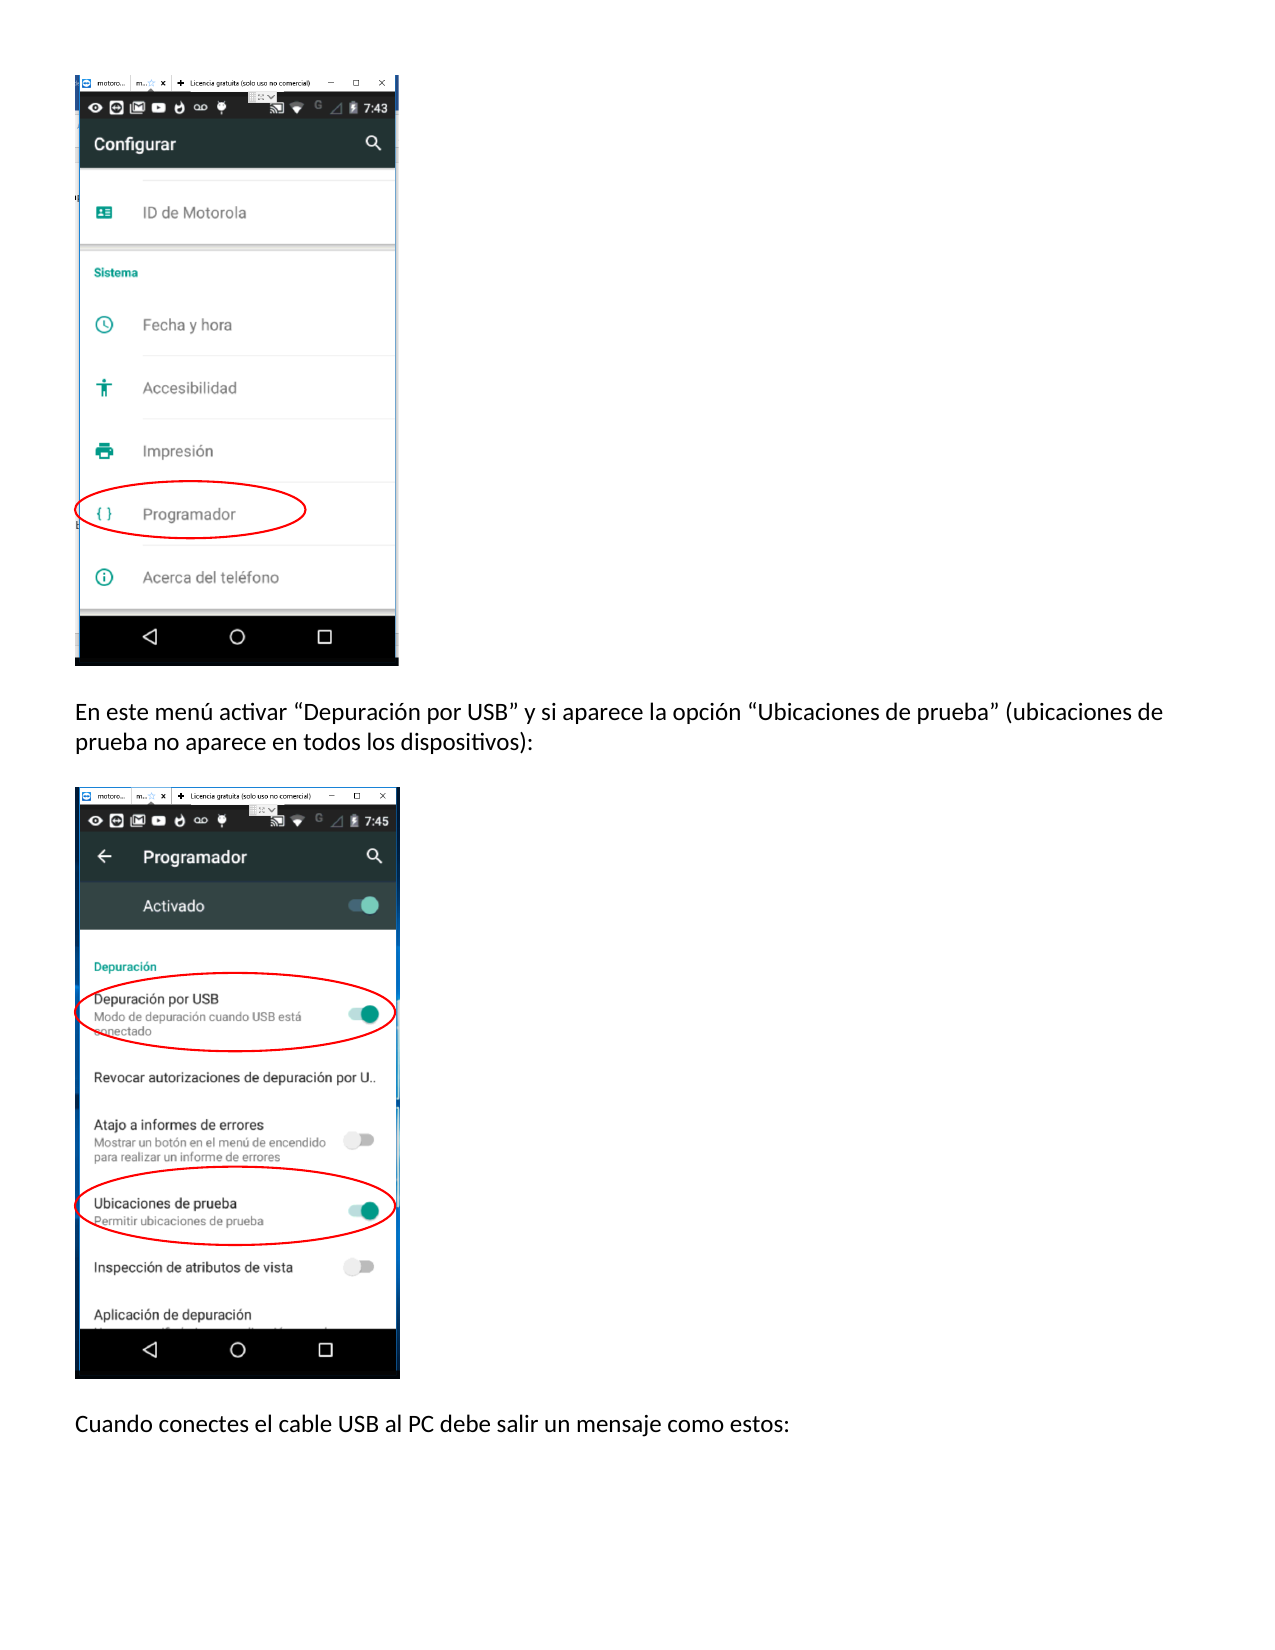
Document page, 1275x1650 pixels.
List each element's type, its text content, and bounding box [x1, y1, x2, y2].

text En este menú activar “Depuración por USB” y si aparece la opción “Ubicaciones de prueba” (ubicaciones de prueba no aparece en todos los dispositivos): [75, 696, 1200, 757]
picture [75, 75, 399, 666]
picture [77, 974, 393, 1050]
picture [75, 787, 400, 1379]
picture [77, 1168, 393, 1243]
picture [77, 483, 304, 537]
text Cuando conectes el cable USB al PC debe salir un mensaje como estos: [75, 1409, 1200, 1439]
